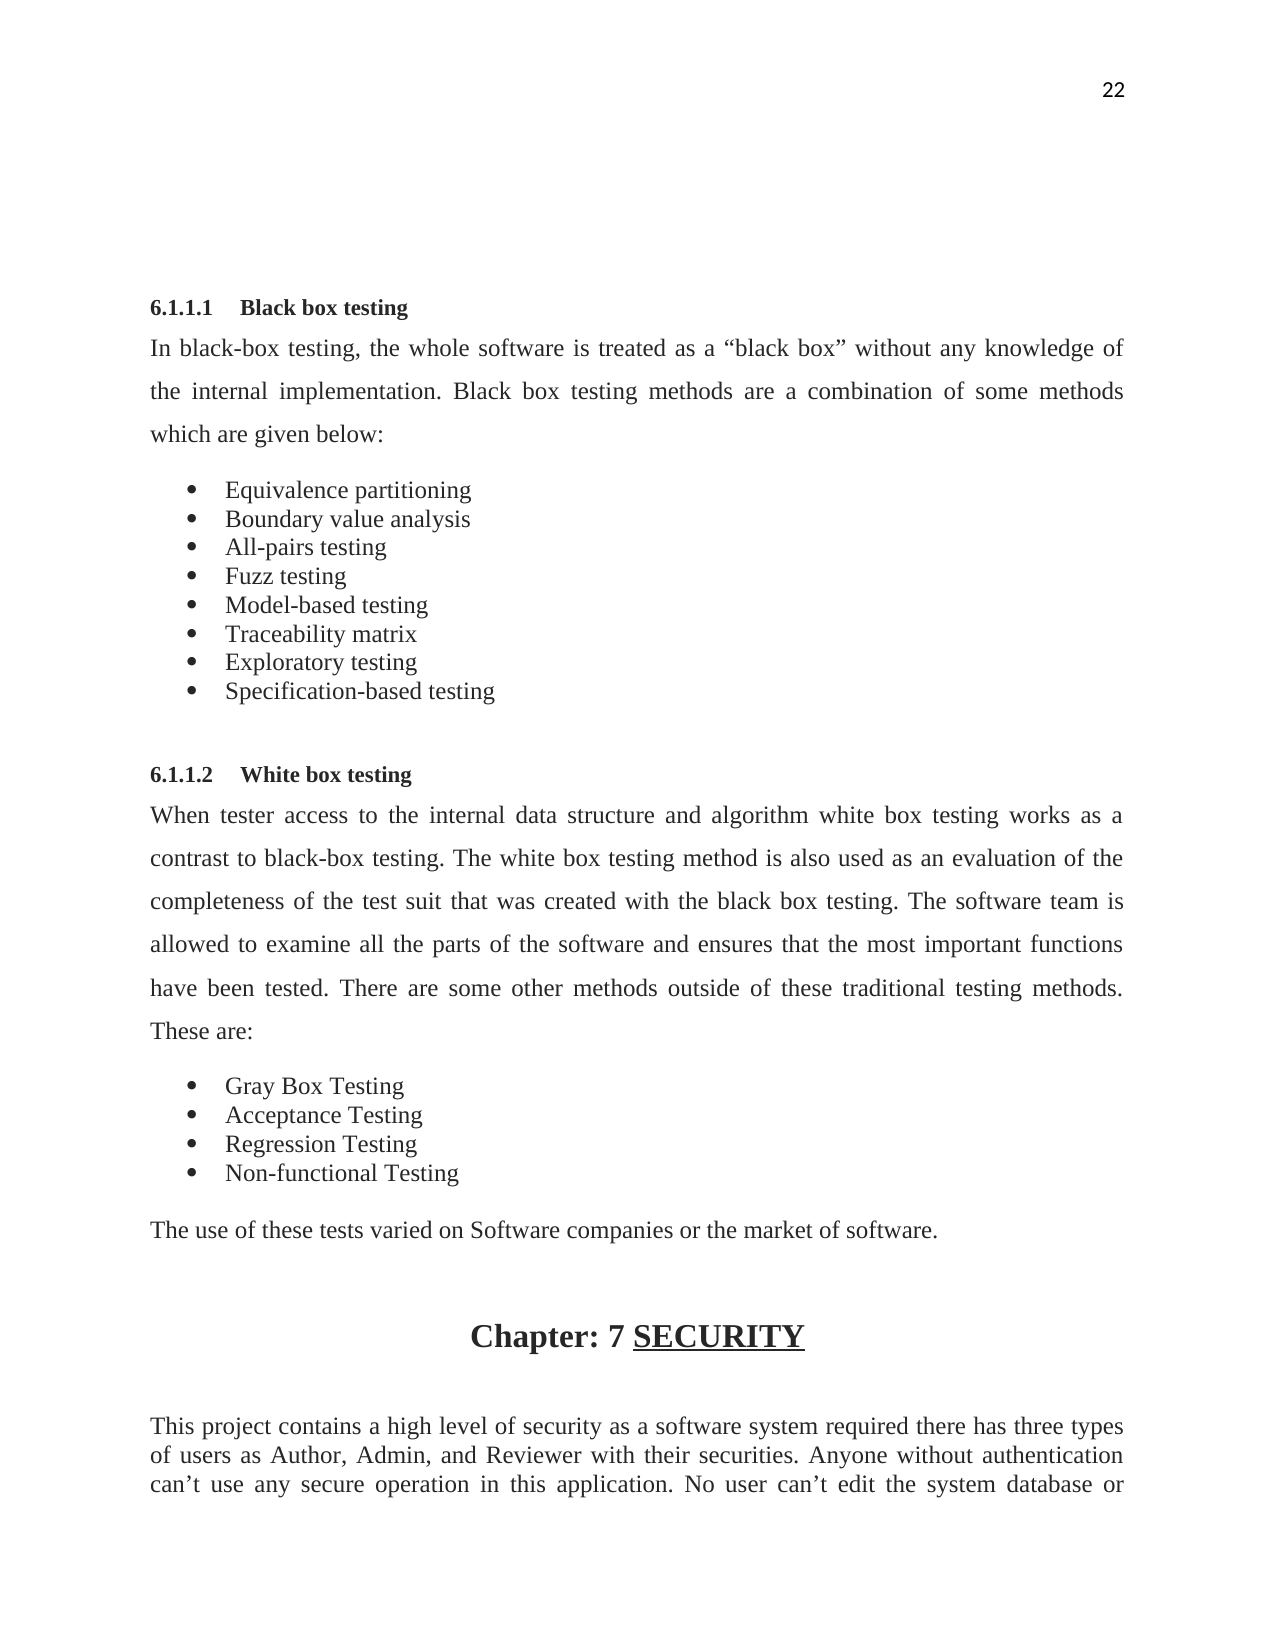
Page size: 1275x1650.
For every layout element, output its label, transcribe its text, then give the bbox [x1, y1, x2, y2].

text In black-box testing, the whole software is treated as a “black box” without any knowledge of the internal implementation. Black box testing methods are a combination of some methods which are given below: [150, 333, 1125, 448]
list Exploratory testing [187, 647, 1125, 676]
subtitle Security [150, 1316, 1125, 1354]
list Equivalence partitioning [187, 475, 1125, 504]
list Model-based testing [187, 590, 1125, 619]
list Gray Box Testing [187, 1071, 1125, 1100]
list Traceability matrix [187, 619, 1125, 647]
list Acceptance Testing [187, 1100, 1125, 1129]
list Non-functional Testing [187, 1158, 1125, 1186]
subtitle White box testing [150, 761, 1125, 787]
list Boundary value analysis [187, 504, 1125, 532]
list Fuzz testing [187, 561, 1125, 590]
list All-pairs testing [187, 532, 1125, 561]
list Regression Testing [187, 1129, 1125, 1158]
subtitle Black box testing [150, 294, 1125, 320]
text When tester access to the internal data structure and algorithm white box testing works as a contrast to black-box testing. The white box testing method is also used as an evaluation of the completeness of the test suit that was created with the black box testing. The software team is allowed to examine all the parts of the software and ensures that the most important functions have been tested. There are some other methods outside of these traditional testing methods. These are: [150, 800, 1125, 1044]
list Specification-based testing [187, 676, 1125, 705]
text The use of these tests varied on Software companies or the market of software. [150, 1215, 1125, 1244]
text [150, 1411, 1125, 1497]
